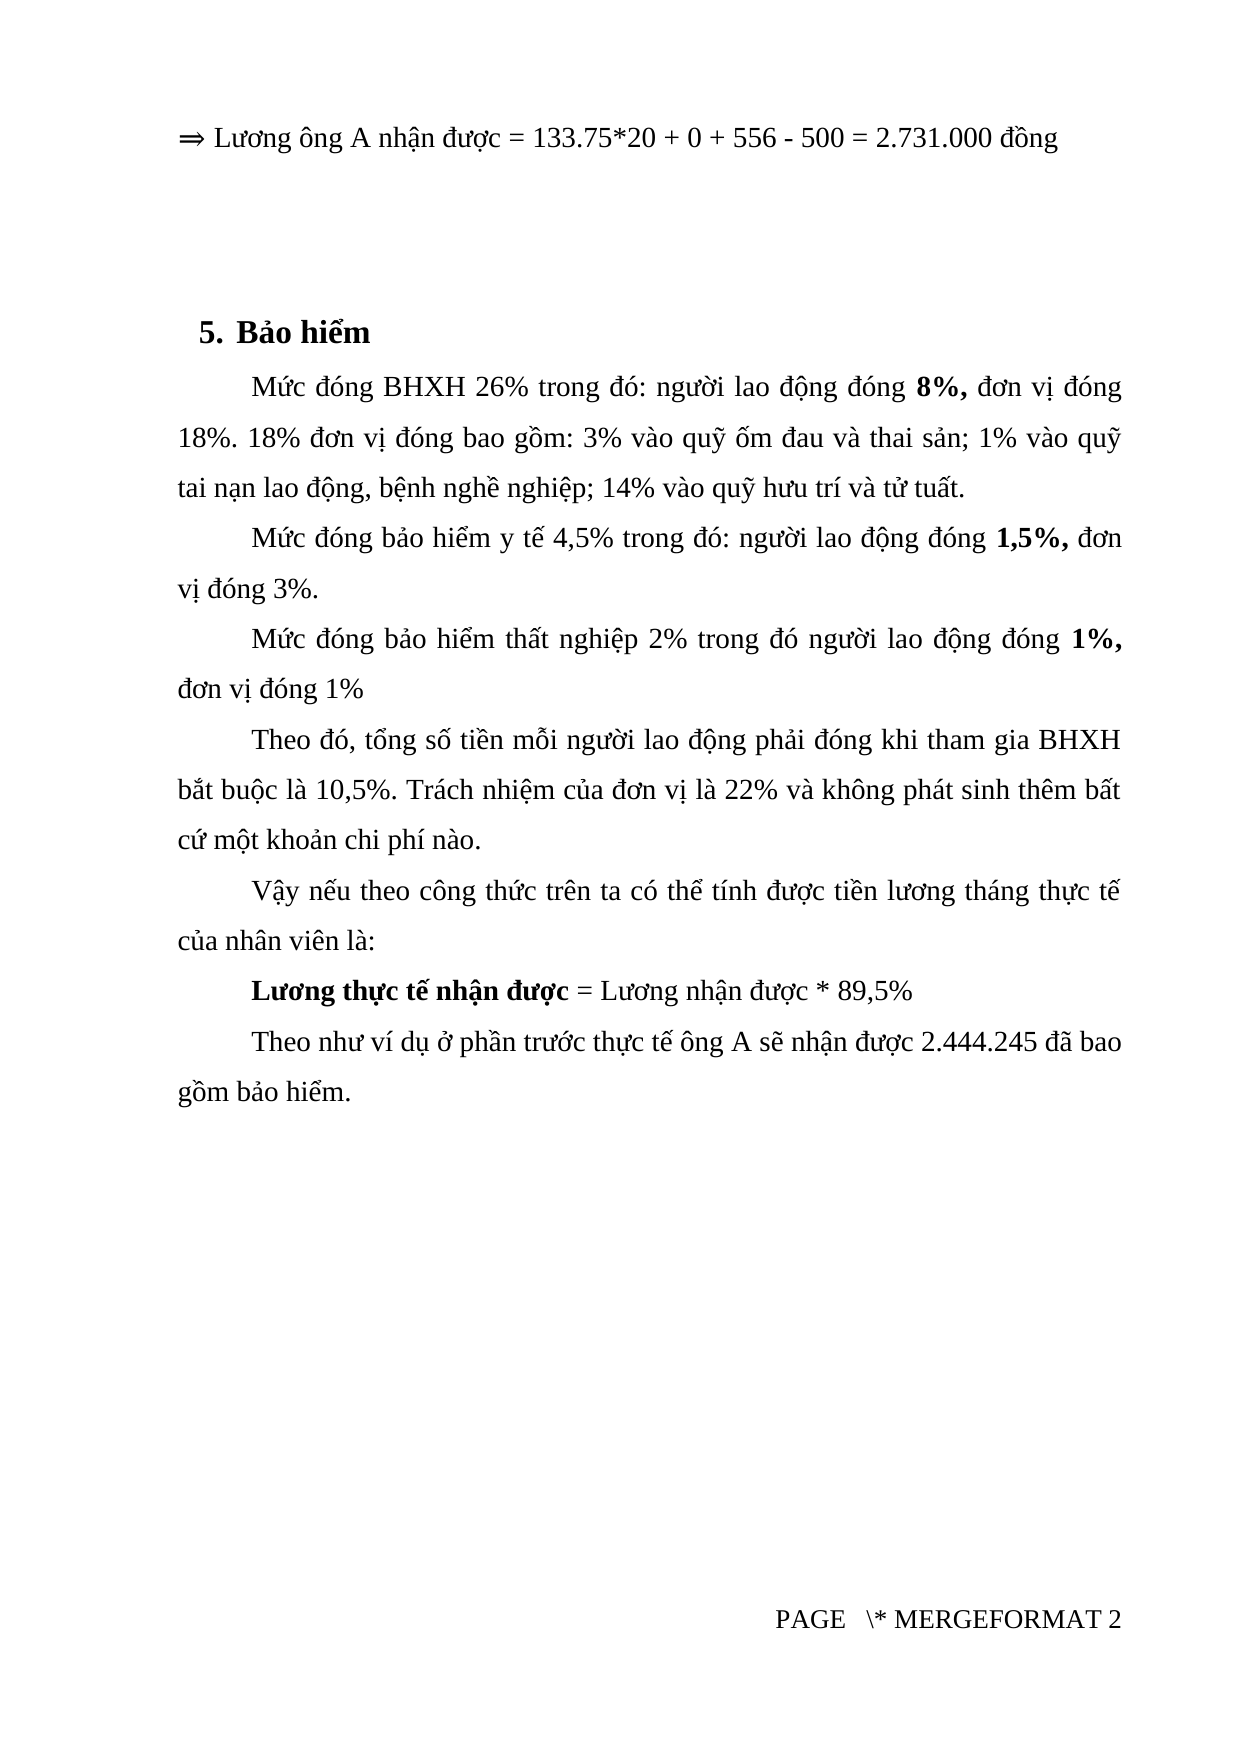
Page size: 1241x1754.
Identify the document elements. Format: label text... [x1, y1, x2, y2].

list Mức đóng bảo hiểm thất nghiệp 2% trong đó người lao động đóng 1%, đơn vị đóng 1% [177, 621, 1122, 705]
list Mức đóng bảo hiểm y tế 4,5% trong đó: người lao động đóng 1,5%, đơn vị đóng 3%. [177, 521, 1122, 604]
list Theo đó, tổng số tiền mỗi người lao động phải đóng khi tham gia BHXH bắt buộc là 10,5%. Trách nhiệm của đơn vị là 22% và không phát sinh thêm bất cứ một khoản chi phí nào. [177, 722, 1122, 856]
text ⇒ Lương ông A nhận được = 133.75*20 + 0 + 556 - 500 = 2.731.000 đồng [177, 118, 1122, 153]
list Bảo hiểm [199, 312, 1122, 350]
list Vậy nếu theo công thức trên ta có thể tính được tiền lương tháng thực tế của nhân viên là: [177, 873, 1122, 957]
list Mức đóng BHXH 26% trong đó: người lao động đóng 8%, đơn vị đóng 18%. 18% đơn vị đóng bao gồm: 3% vào quỹ ốm đau và thai sản; 1% vào quỹ tai nạn lao động, bệnh nghề nghiệp; 14% vào quỹ hưu trí và tử tuất. [177, 369, 1122, 504]
list Theo như ví dụ ở phần trước thực tế ông A sẽ nhận được 2.444.245 đã bao gồm bảo hiểm. [177, 1024, 1122, 1107]
list Lương thực tế nhận được = Lương nhận được * 89,5% [177, 973, 1122, 1007]
